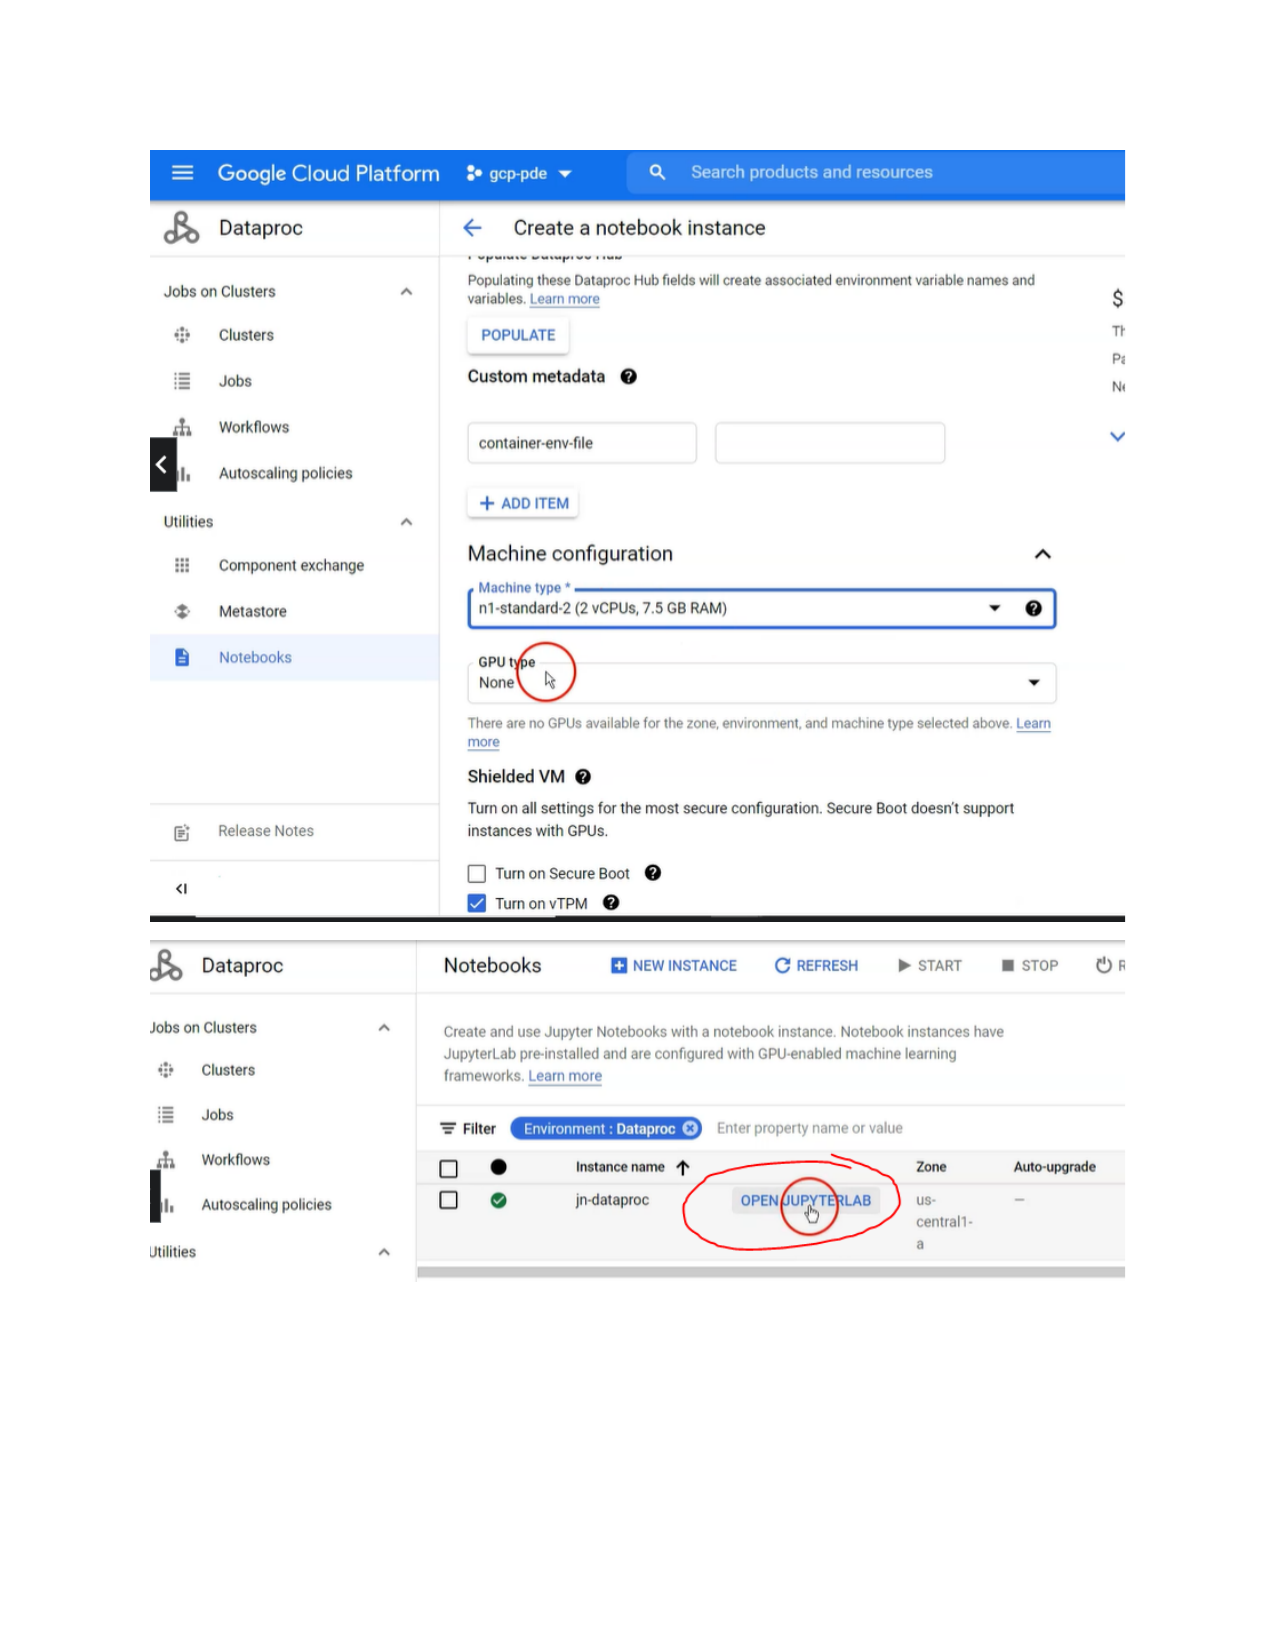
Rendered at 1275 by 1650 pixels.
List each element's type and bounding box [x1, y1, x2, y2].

picture [150, 150, 1125, 922]
picture [150, 940, 1125, 1282]
